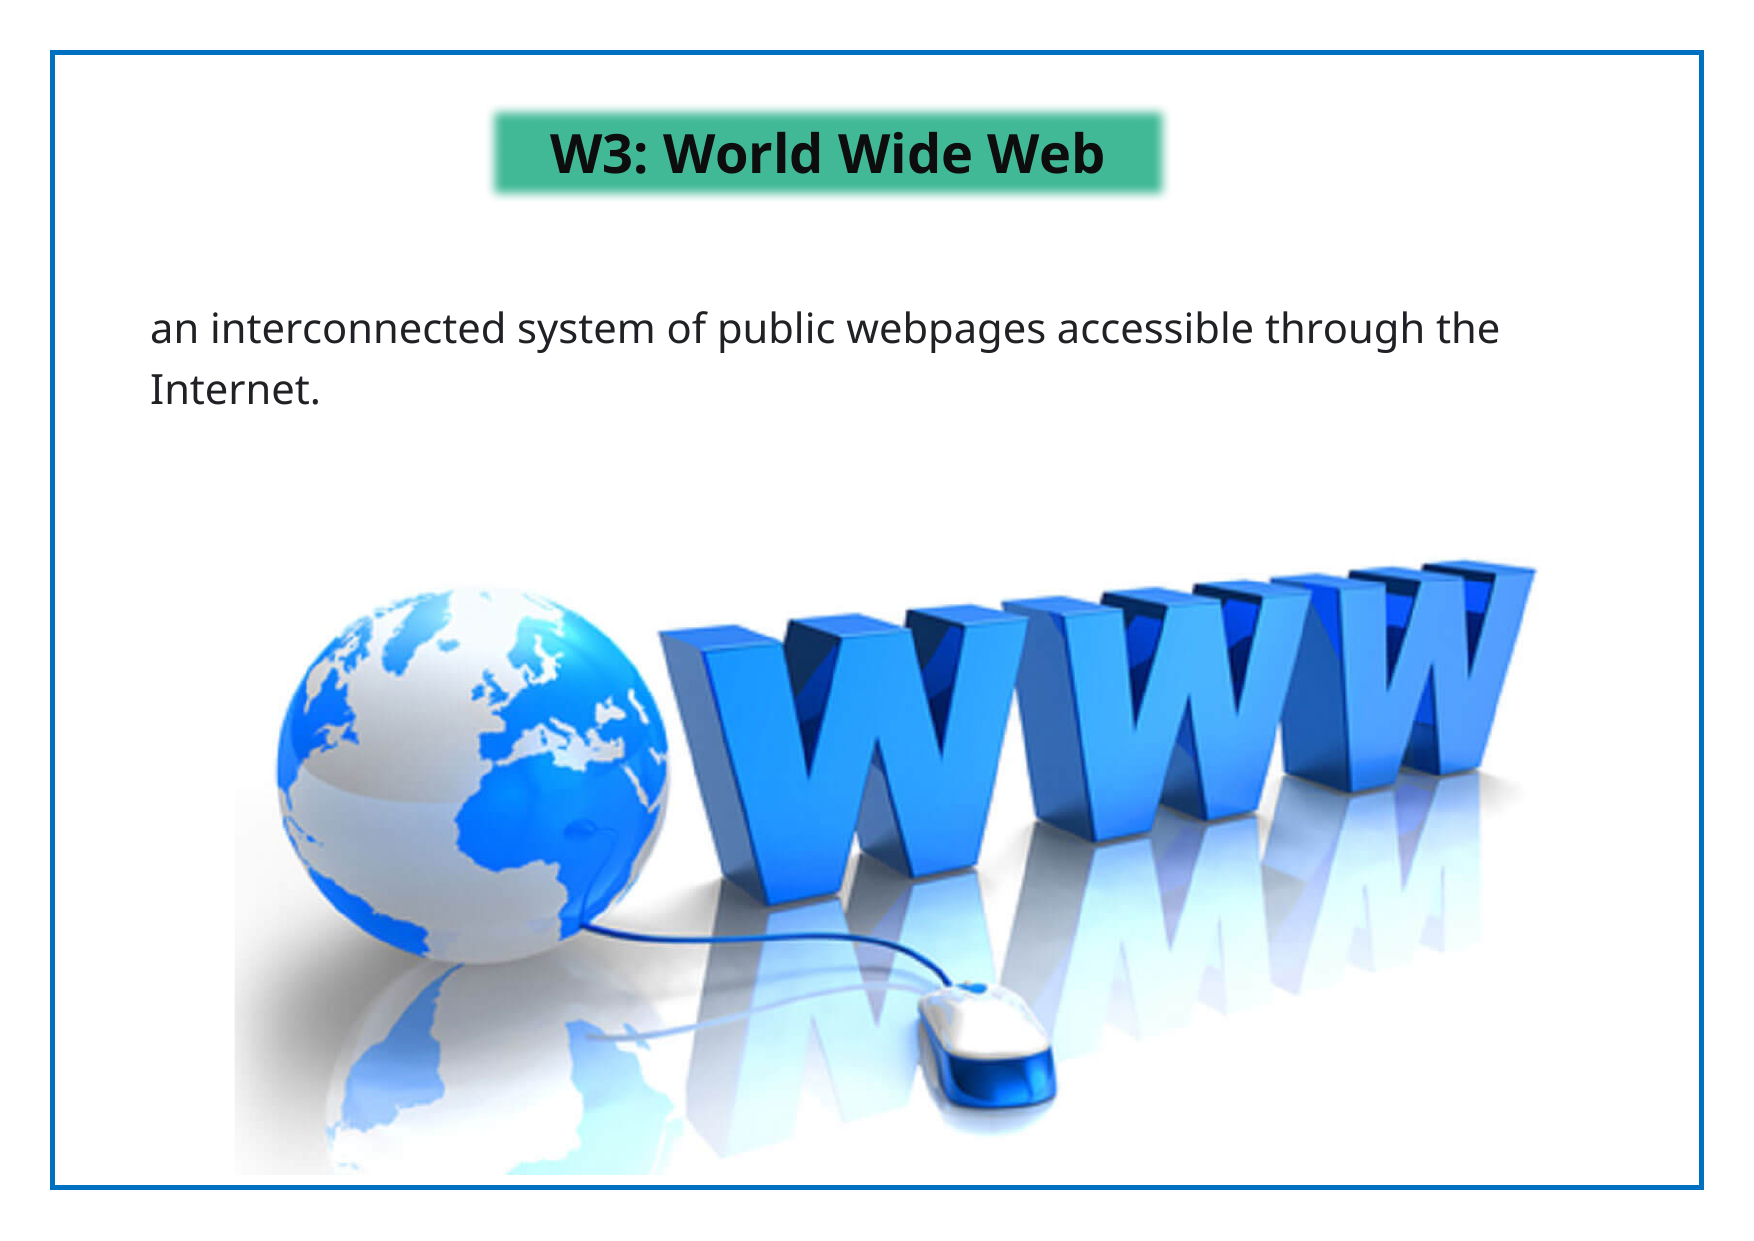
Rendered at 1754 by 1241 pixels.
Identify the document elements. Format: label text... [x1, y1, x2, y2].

text an interconnected system of public webpages accessible through the Internet. [150, 299, 1604, 417]
picture [234, 452, 1555, 1175]
